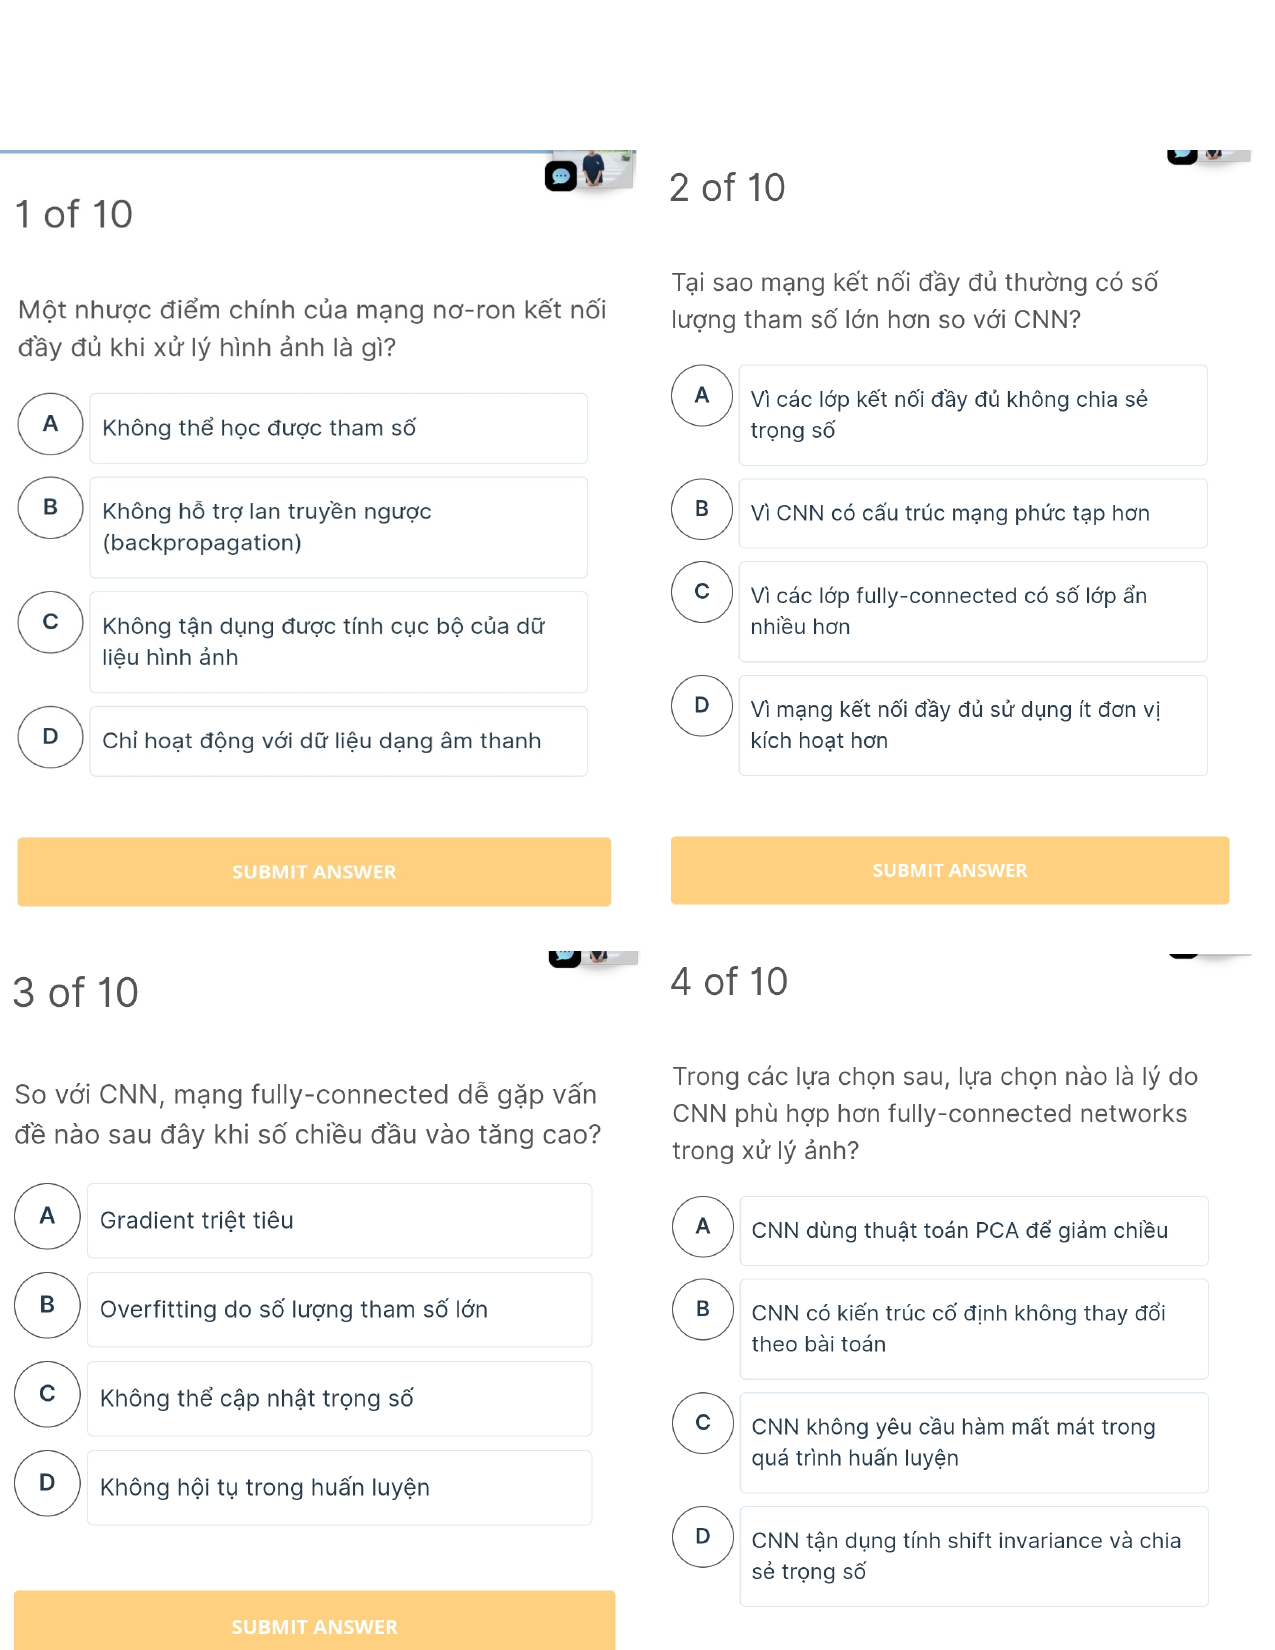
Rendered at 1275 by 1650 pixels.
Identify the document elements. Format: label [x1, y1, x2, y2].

picture [646, 150, 1254, 939]
picture [0, 951, 642, 1650]
picture [0, 150, 637, 931]
picture [647, 954, 1255, 1650]
